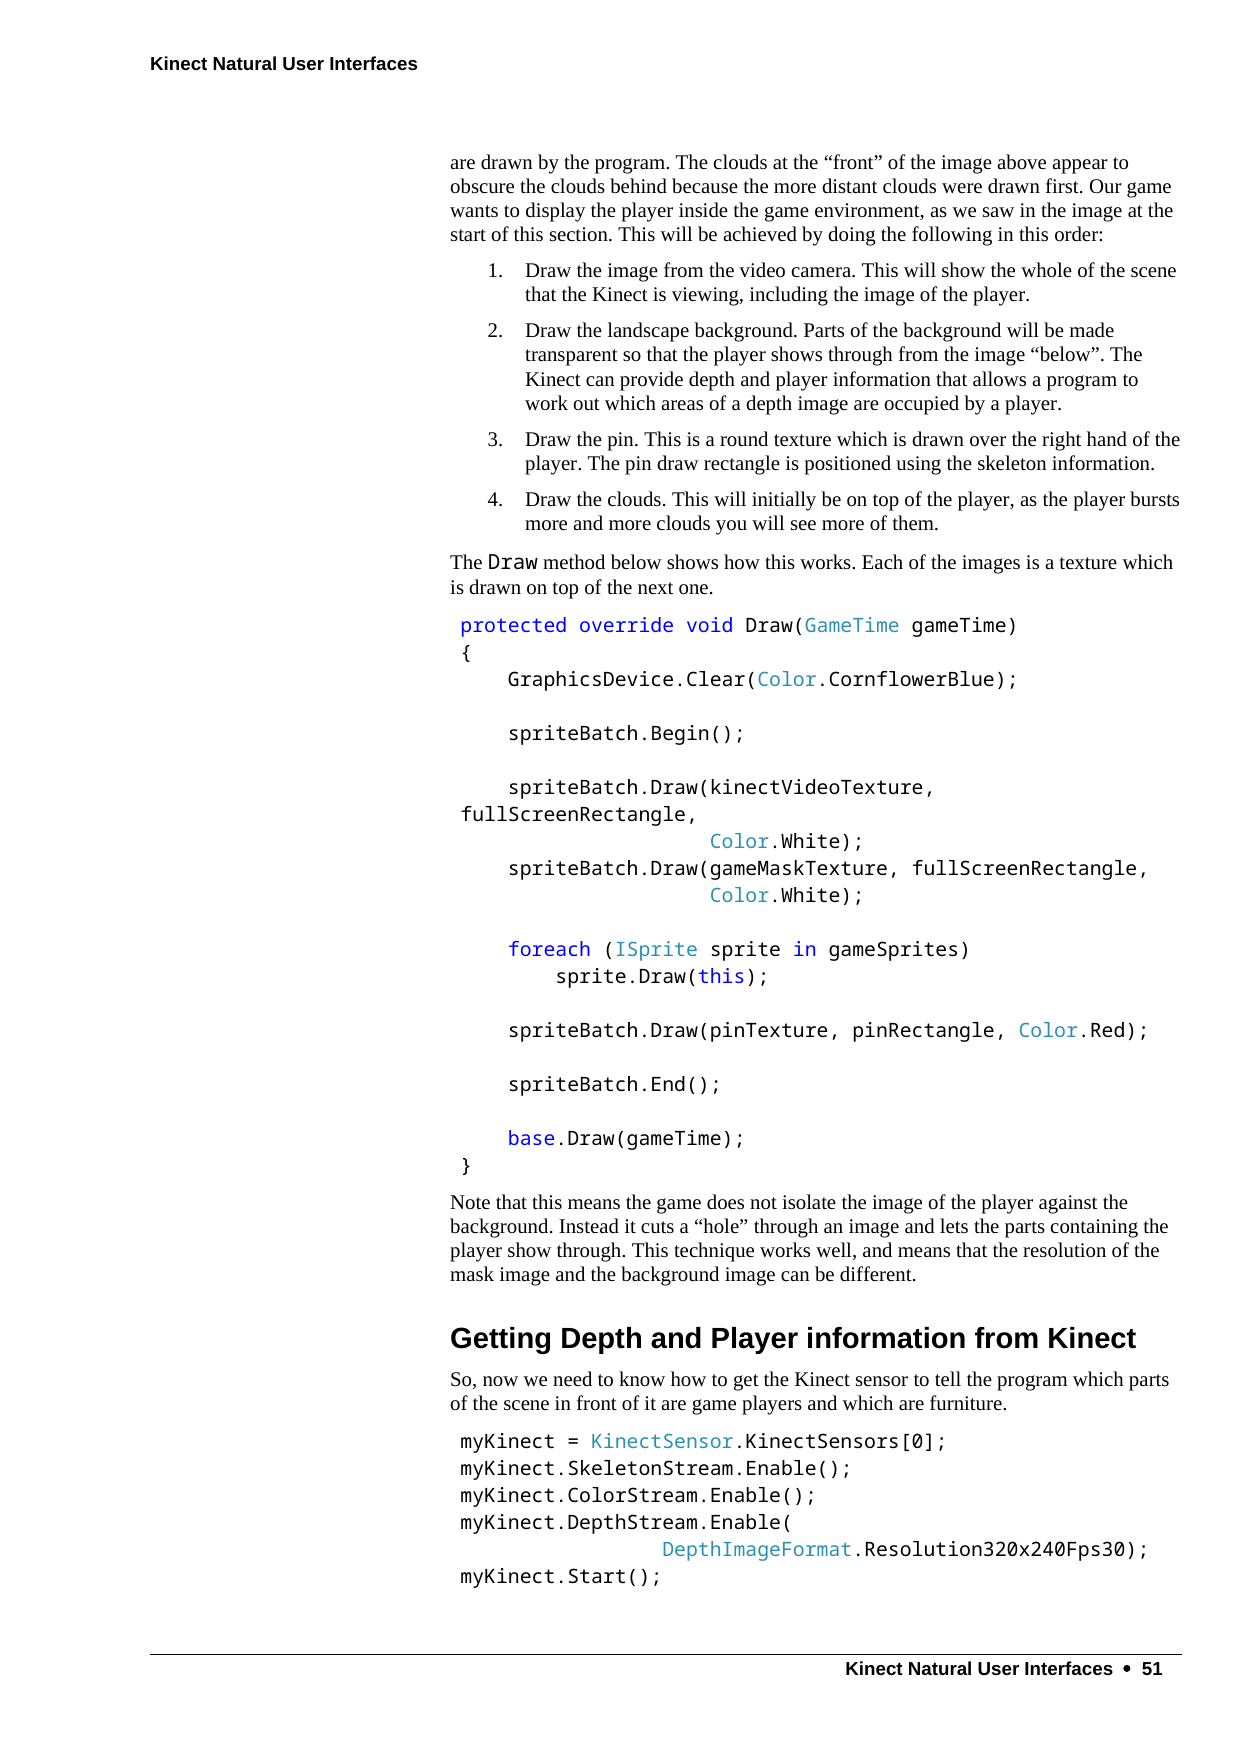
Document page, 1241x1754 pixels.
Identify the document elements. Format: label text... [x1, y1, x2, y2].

text So, now we need to know how to get the Kinect sensor to tell the program which parts of the scene in front of it are game players and which are furniture. [450, 1367, 1182, 1415]
list Draw the landscape background. Parts of the background will be made transparent so that the player shows through from the image “below”. The Kinect can provide depth and player information that allows a program to work out which areas of a depth image are occupied by a player. [487, 318, 1182, 414]
text The Draw method below shows how this works. Each of the images is a texture which is drawn on top of the next one. [450, 547, 1182, 599]
text protected override void Draw(GameTime gameTime) { GraphicsDevice.Clear(Color.CornflowerBlue); spriteBatch.Begin(); spriteBatch.Draw(kinectVideoTexture, fullScreenRectangle, Color.White); spriteBatch.Draw(gameMaskTexture, fullScreenRectangle, Color.White); foreach (ISprite sprite in gameSprites) sprite.Draw(this); spriteBatch.Draw(pinTexture, pinRectangle, Color.Red); spriteBatch.End(); base.Draw(gameTime); } [460, 611, 1182, 1178]
list Draw the clouds. This will initially be on top of the player, as the player bursts more and more clouds you will see more of them. [487, 487, 1182, 535]
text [450, 150, 1182, 246]
subtitle Getting Depth and Player information from Kinect [450, 1321, 1182, 1355]
text Note that this means the game does not isolate the image of the player against the background. Instead it cuts a “hole” through an image and lets the parts containing the player show through. This technique works well, and means that the resolution of the mask image and the background image can be different. [450, 1190, 1182, 1286]
list Draw the image from the video camera. This will show the whole of the scene that the Kinect is viewing, including the image of the player. [487, 258, 1182, 306]
list Draw the pin. This is a round texture which is drawn over the right hand of the player. The pin draw rectangle is positioned using the skeleton information. [487, 427, 1182, 475]
text myKinect = KinectSensor.KinectSensors[0]; myKinect.SkeletonStream.Enable(); myKinect.ColorStream.Enable(); myKinect.DepthStream.Enable( DepthImageFormat.Resolution320x240Fps30); myKinect.Start(); [460, 1427, 1182, 1589]
